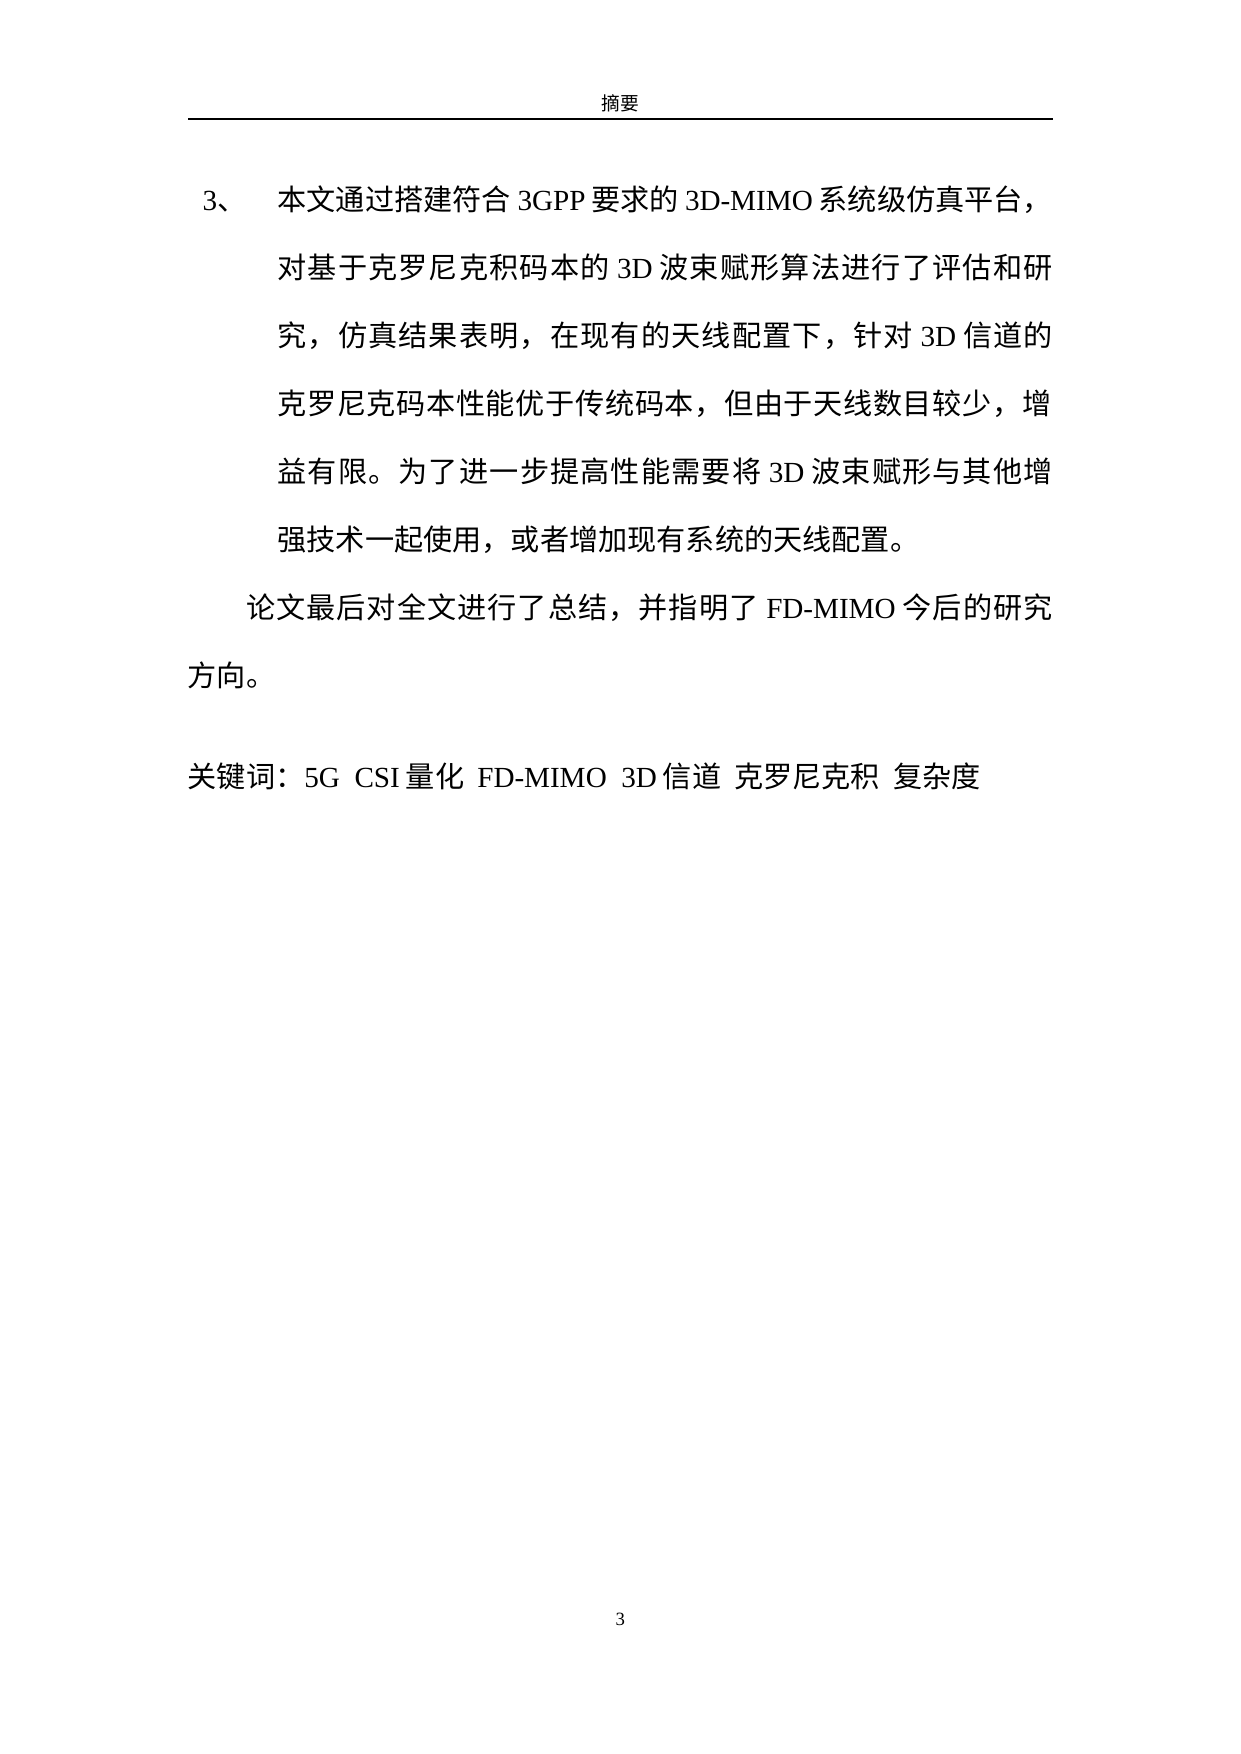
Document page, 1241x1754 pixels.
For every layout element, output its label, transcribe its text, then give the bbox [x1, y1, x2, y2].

list 本文通过搭建符合3GPP要求的3D-MIMO系统级仿真平台，对基于克罗尼克积码本的3D波束赋形算法进行了评估和研究，仿真结果表明，在现有的天线配置下，针对3D信道的克罗尼克码本性能优于传统码本，但由于天线数目较少，增益有限。为了进一步提高性能需要将3D波束赋形与其他增强技术一起使用，或者增加现有系统的天线配置。 [202, 164, 1053, 571]
text 关键词：5G CSI量化 FD-MIMO 3D信道 克罗尼克积 复杂度 [187, 741, 1053, 809]
text 论文最后对全文进行了总结，并指明了FD-MIMO今后的研究方向。 [187, 571, 1053, 707]
